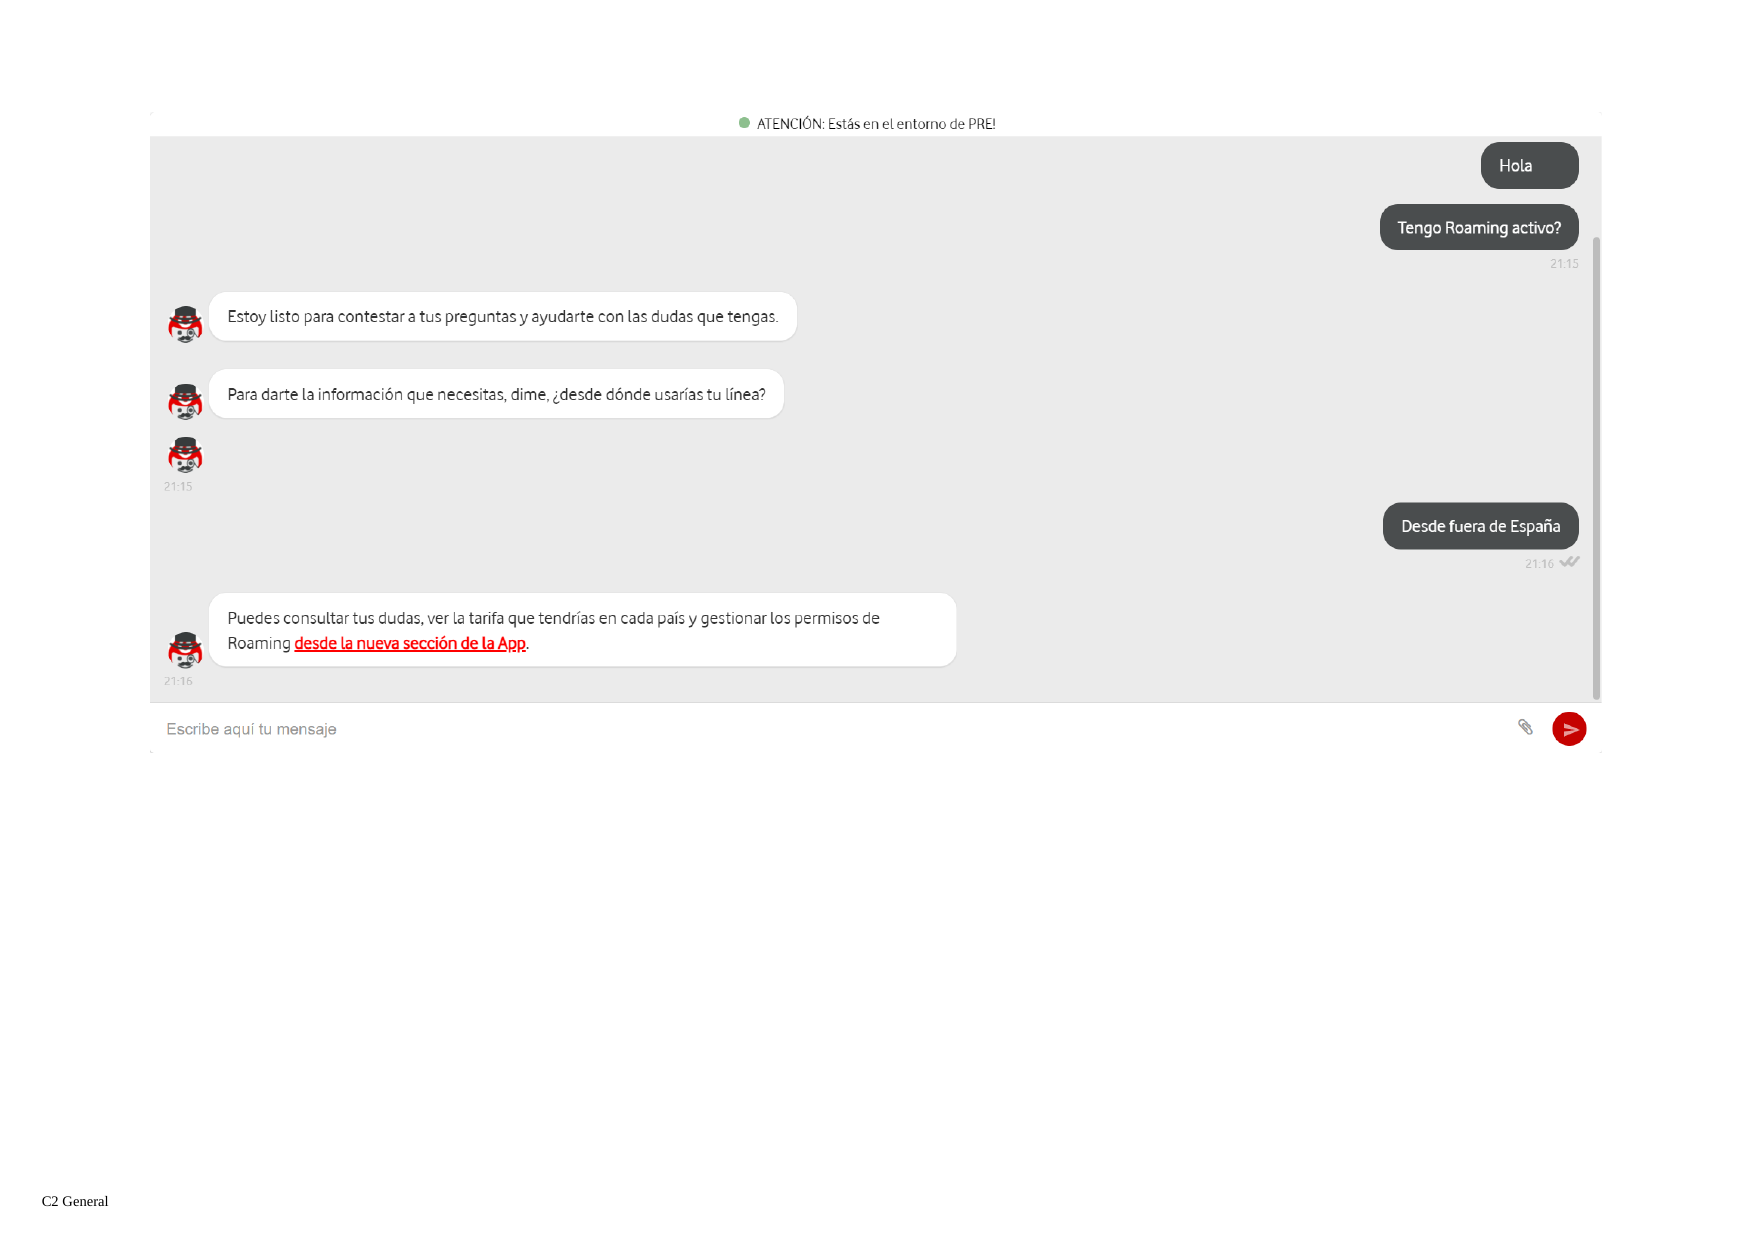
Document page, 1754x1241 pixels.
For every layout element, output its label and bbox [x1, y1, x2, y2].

picture [150, 112, 1602, 753]
